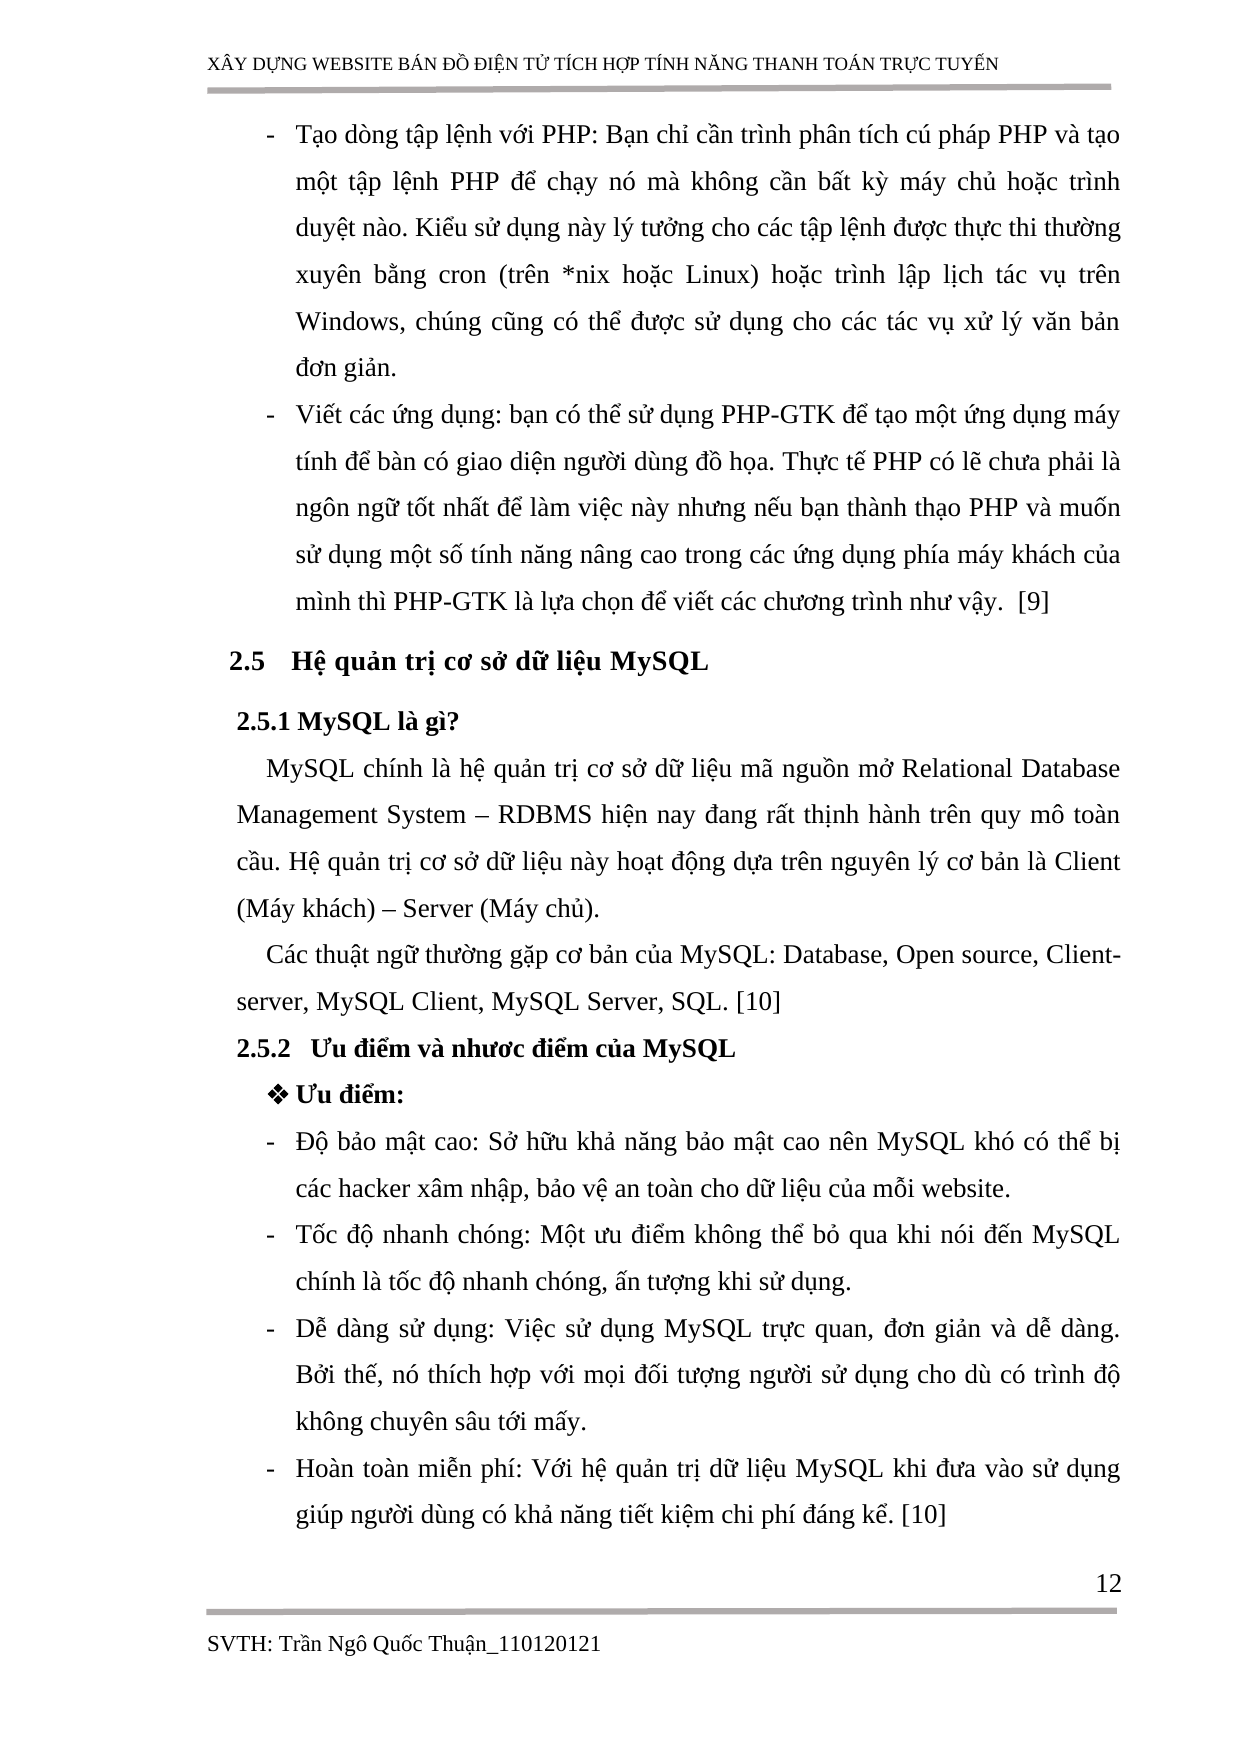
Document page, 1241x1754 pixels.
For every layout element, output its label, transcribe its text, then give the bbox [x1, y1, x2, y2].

text Các thuật ngữ thường gặp cơ bản của MySQL: Database, Open source, Client-server, MySQL Client, MySQL Server, SQL. [236, 938, 1122, 1016]
list 2.5.1 MySQL là gì? [236, 705, 1122, 736]
subtitle Ưu điểm và nhươc điểm của MySQL [236, 1032, 1122, 1063]
list Độ bảo mật cao: Sở hữu khả năng bảo mật cao nên MySQL khó có thể bị các hacker xâm nhập, bảo vệ an toàn cho dữ liệu của mỗi website. [266, 1125, 1122, 1203]
text MySQL chính là hệ quản trị cơ sở dữ liệu mã nguồn mở Relational Database Management System – RDBMS hiện nay đang rất thịnh hành trên quy mô toàn cầu. Hệ quản trị cơ sở dữ liệu này hoạt động dựa trên nguyên lý cơ bản là Client (Máy khách) – Server (Máy chủ). [236, 752, 1122, 923]
list Tốc độ nhanh chóng: Một ưu điểm không thể bỏ qua khi nói đến MySQL chính là tốc độ nhanh chóng, ấn tượng khi sử dụng. [266, 1218, 1122, 1296]
list Viết các ứng dụng: bạn có thể sử dụng PHP-GTK để tạo một ứng dụng máy tính để bàn có giao diện người dùng đồ họa. Thực tế PHP có lẽ chưa phải là ngôn ngữ tốt nhất để làm việc này nhưng nếu bạn thành thạo PHP và muốn sử dụng một số tính năng nâng cao trong các ứng dụng phía máy khách của mình thì PHP-GTK là lựa chọn để viết các chương trình như vậy. [266, 398, 1122, 616]
list Hoàn toàn miễn phí: Với hệ quản trị dữ liệu MySQL khi đưa vào sử dụng giúp người dùng có khả năng tiết kiệm chi phí đáng kể. [266, 1452, 1122, 1530]
list Ưu điểm: [266, 1078, 1122, 1109]
list Tạo dòng tập lệnh với PHP: Bạn chỉ cần trình phân tích cú pháp PHP và tạo một tập lệnh PHP để chạy nó mà không cần bất kỳ máy chủ hoặc trình duyệt nào. Kiểu sử dụng này lý tưởng cho các tập lệnh được thực thi thường xuyên bằng cron (trên *nix hoặc Linux) hoặc trình lập lịch tác vụ trên Windows, chúng cũng có thể được sử dụng cho các tác vụ xử lý văn bản đơn giản. [266, 118, 1122, 383]
list Dễ dàng sử dụng: Việc sử dụng MySQL trực quan, đơn giản và dễ dàng. Bởi thế, nó thích hợp với mọi đối tượng người sử dụng cho dù có trình độ không chuyên sâu tới mấy. [266, 1312, 1122, 1436]
subtitle Hệ quản trị cơ sở dữ liệu MySQL [229, 644, 1122, 676]
